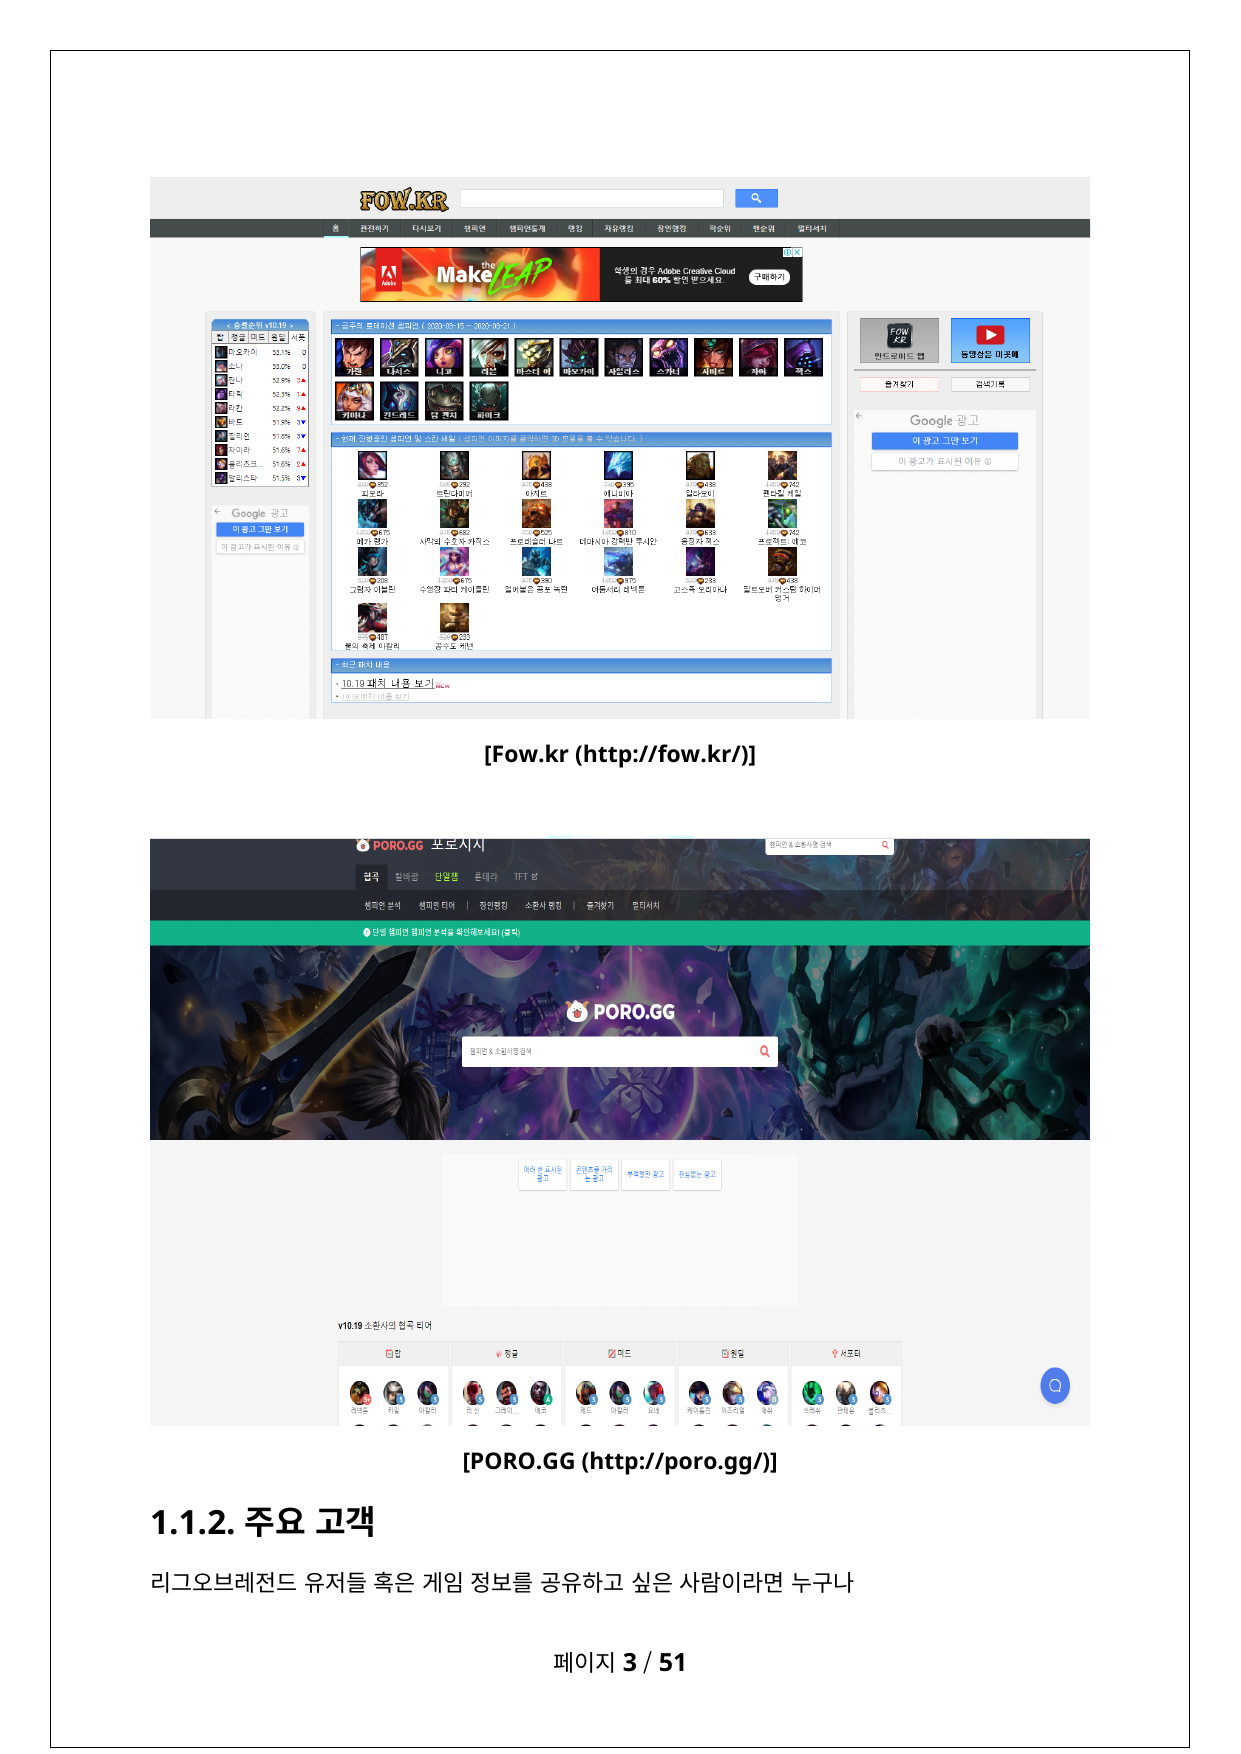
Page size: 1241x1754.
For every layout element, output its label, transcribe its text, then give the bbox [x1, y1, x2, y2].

text [Fow.kr (http://fow.kr/)] [150, 738, 1090, 769]
picture [150, 177, 1091, 719]
picture [150, 838, 1091, 1426]
text 리그오브레전드 유저들 혹은 게임 정보를 공유하고 싶은 사람이라면 누구나 [150, 1564, 1090, 1598]
subtitle 1.1.2. 주요 고객 [150, 1496, 1090, 1544]
text [PORO.GG (http://poro.gg/)] [150, 1445, 1090, 1476]
